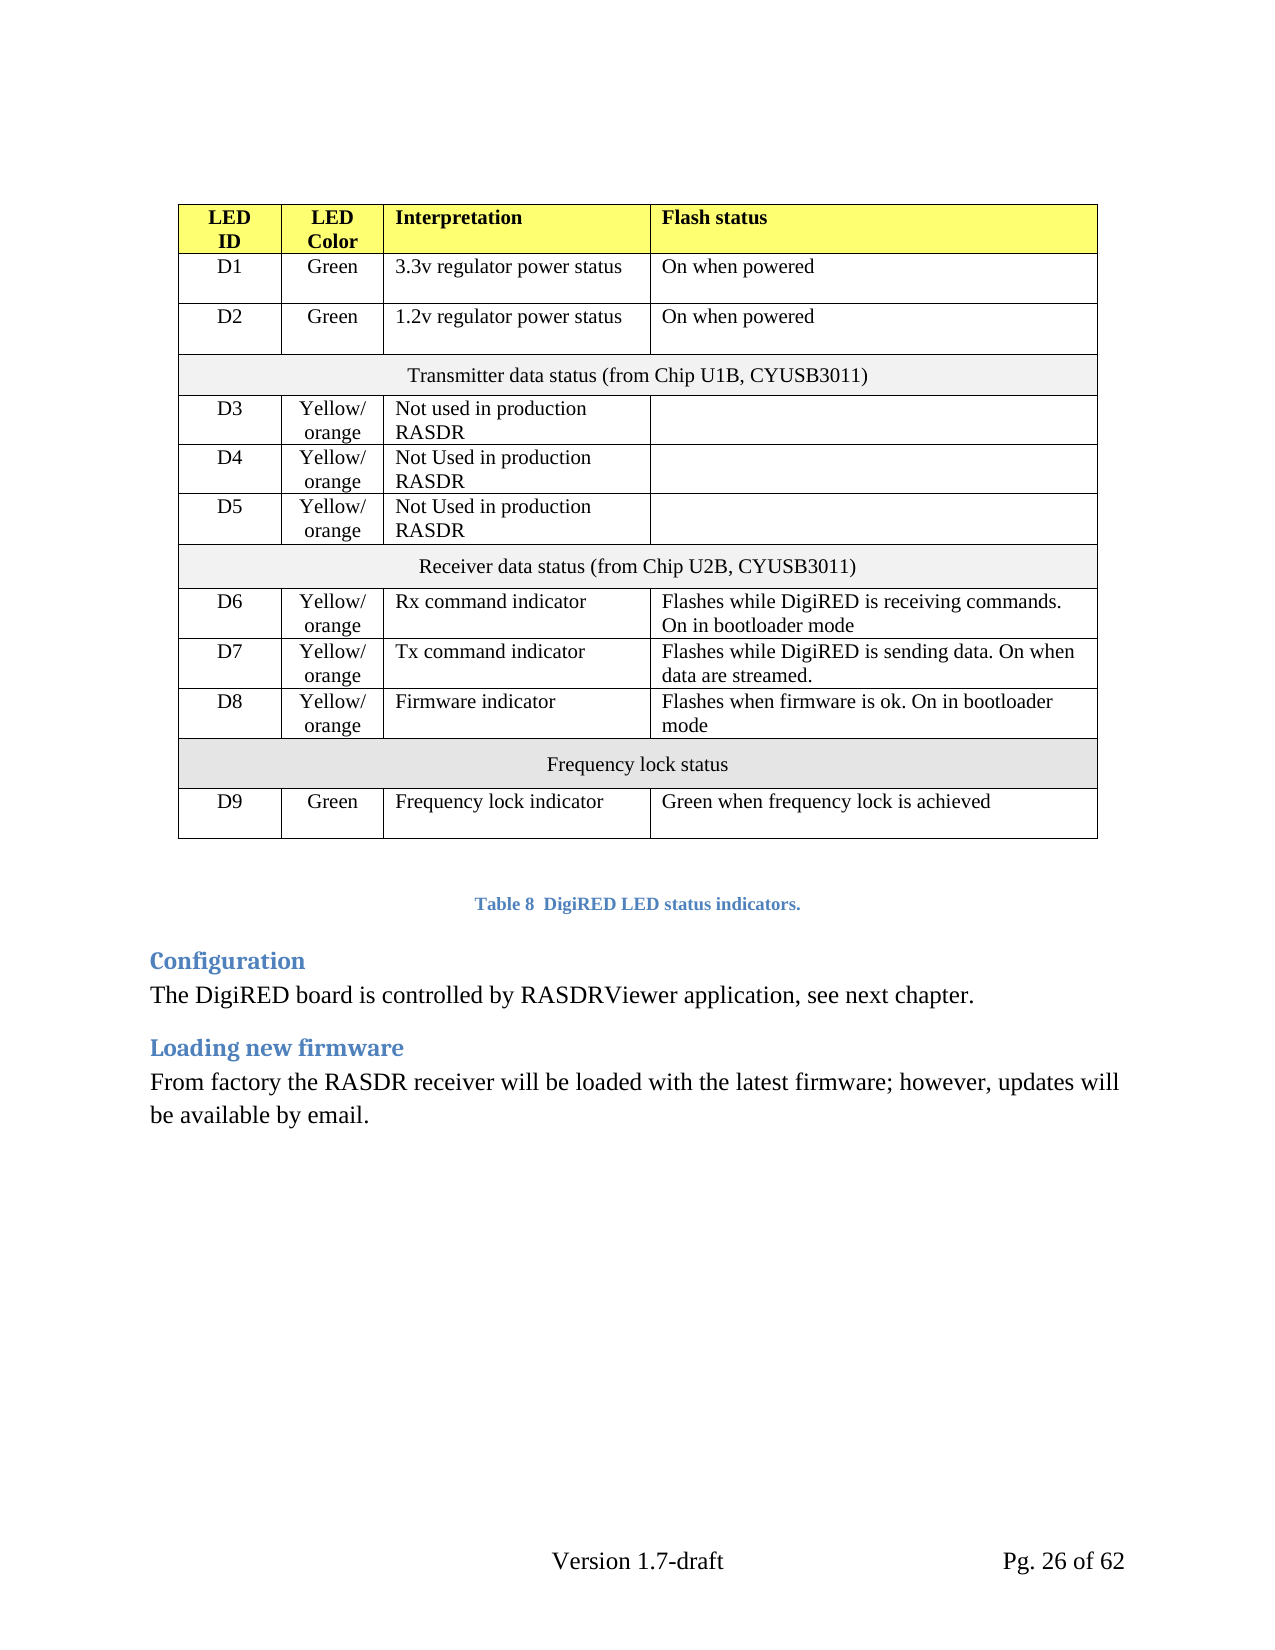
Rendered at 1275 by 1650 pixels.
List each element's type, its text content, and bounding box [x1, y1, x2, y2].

table_cell Frequency lock indicator [384, 789, 650, 837]
table_cell Firmware indicator [384, 689, 650, 738]
table_cell Receiver data status (from Chip U2B, CYUSB3011) [179, 545, 1097, 588]
table_cell [651, 396, 1097, 444]
table_cell Green [282, 789, 383, 837]
text From factory the RASDR receiver will be loaded with the latest firmware; however, updates will be available by email. [150, 1067, 1125, 1129]
text Table 8 DigiRED LED status indicators. [150, 892, 1125, 914]
table_cell Flashes while DigiRED is receiving commands. On in bootloader mode [651, 589, 1097, 638]
table_cell Transmitter data status (from Chip U1B, CYUSB3011) [179, 355, 1097, 395]
table_cell Tx command indicator [384, 639, 650, 688]
table_cell Not used in production RASDR [384, 396, 650, 444]
table_cell Yellow/ orange [282, 689, 383, 738]
table_cell D8 [179, 689, 281, 738]
table_cell D5 [179, 494, 281, 543]
table_cell Yellow/ orange [282, 639, 383, 688]
table_cell Green when frequency lock is achieved [651, 789, 1097, 837]
table_cell D7 [179, 639, 281, 688]
table_header Interpretation [384, 205, 650, 253]
table_cell Green [282, 304, 383, 353]
table_cell Yellow/ orange [282, 494, 383, 543]
table_cell Yellow/ orange [282, 589, 383, 638]
table_cell Rx command indicator [384, 589, 650, 638]
table_cell Green [282, 254, 383, 303]
table_cell On when powered [651, 304, 1097, 353]
table_cell D1 [179, 254, 281, 303]
table_cell [651, 494, 1097, 543]
table_cell [651, 445, 1097, 493]
subtitle Loading new firmware [150, 1034, 1125, 1063]
text The DigiRED board is controlled by RASDRViewer application, see next chapter. [150, 980, 1125, 1009]
table_cell On when powered [651, 254, 1097, 303]
table_cell Yellow/ orange [282, 396, 383, 444]
table_cell Not Used in production RASDR [384, 494, 650, 543]
table_cell D3 [179, 396, 281, 444]
table_header LED ID [179, 205, 281, 253]
table_cell Flashes when firmware is ok. On in bootloader mode [651, 689, 1097, 738]
table_cell 1.2v regulator power status [384, 304, 650, 353]
table_cell Frequency lock status [179, 739, 1097, 788]
table_cell 3.3v regulator power status [384, 254, 650, 303]
table_cell Not Used in production RASDR [384, 445, 650, 493]
table_cell D9 [179, 789, 281, 837]
table_header Flash status [651, 205, 1097, 253]
table_cell D2 [179, 304, 281, 353]
table_cell Yellow/ orange [282, 445, 383, 493]
table_cell Flashes while DigiRED is sending data. On when data are streamed. [651, 639, 1097, 688]
table_cell D6 [179, 589, 281, 638]
table_cell D4 [179, 445, 281, 493]
table_header LED Color [282, 205, 383, 253]
subtitle Configuration [150, 947, 1125, 976]
